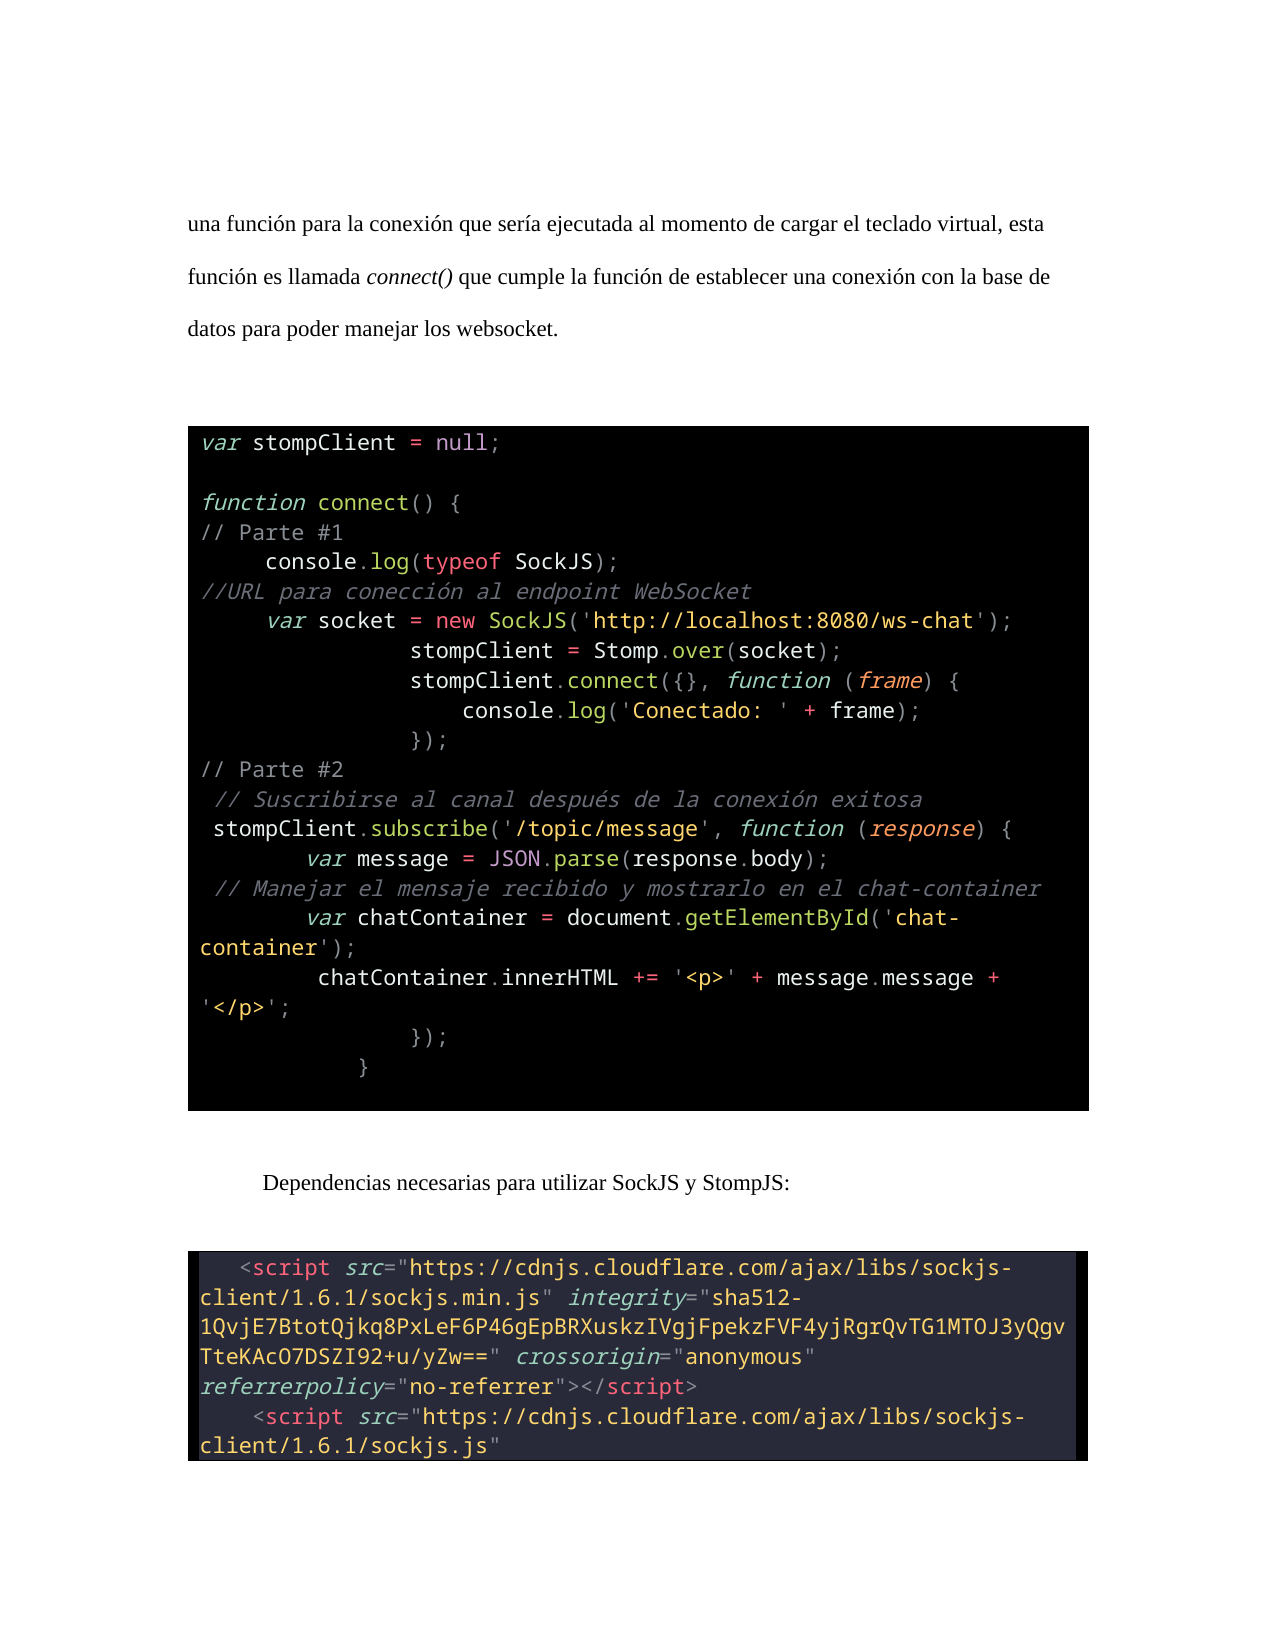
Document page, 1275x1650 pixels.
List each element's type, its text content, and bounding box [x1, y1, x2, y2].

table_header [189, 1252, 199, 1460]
table_header var stompClient = null; function connect() { // Parte #1 console.log(typeof SockJS); //URL para conección al endpoint WebSocket var socket = new SockJS('http://localhost:8080/ws-chat'); stompClient = Stomp.over(socket); stompClient.connect({}, function (frame) { console.log('Conectado: ' + frame); }); // Parte #2 // Suscribirse al canal después de la conexión exitosa stompClient.subscribe('/topic/message', function (response) { var message = JSON.parse(response.body); // Manejar el mensaje recibido y mostrarlo en el chat-container var chatContainer = document.getElementById('chat-container'); chatContainer.innerHTML += '<p>' + message.message + '</p>'; }); } [189, 427, 1088, 1110]
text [187, 210, 1087, 342]
text Dependencias necesarias para utilizar SockJS y StompJS: [187, 1169, 1087, 1195]
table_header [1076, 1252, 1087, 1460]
